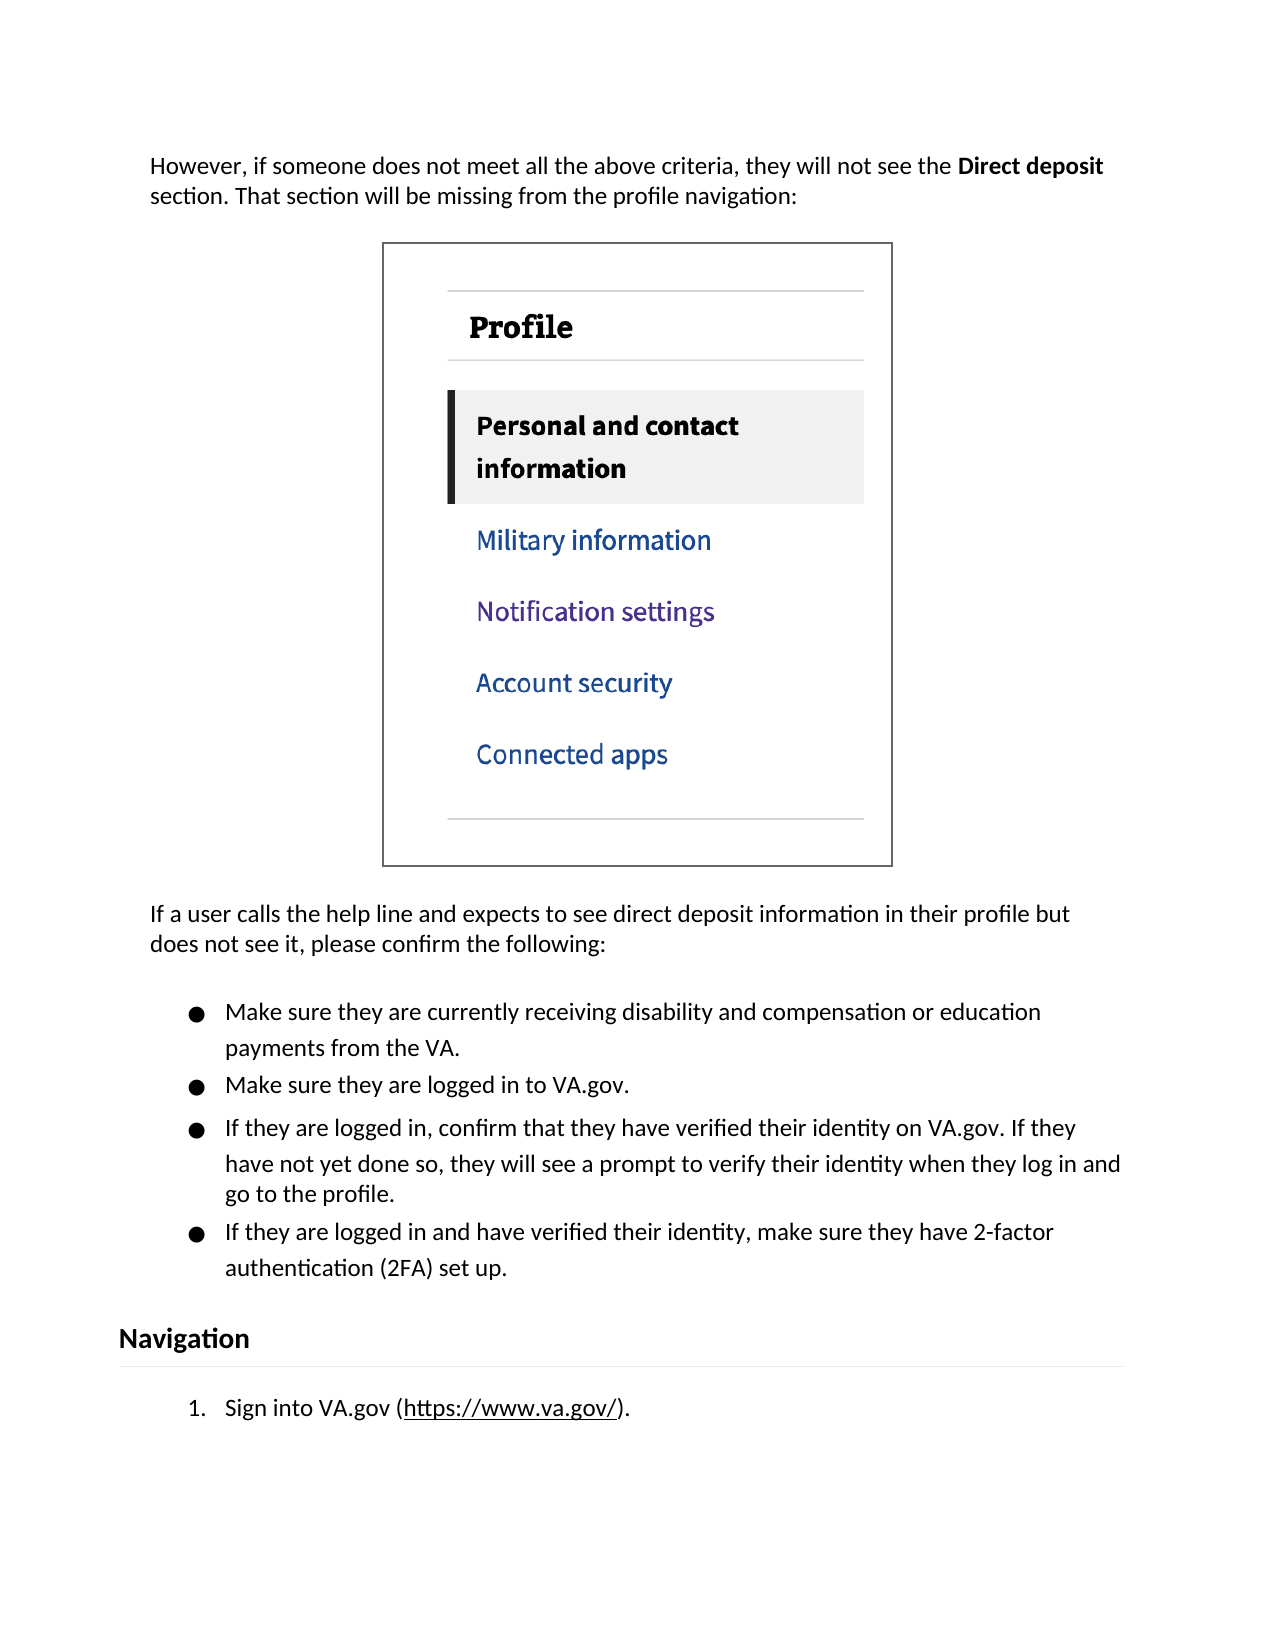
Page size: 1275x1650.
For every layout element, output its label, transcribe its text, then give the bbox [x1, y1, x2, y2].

list Make sure they are currently receiving disability and compensation or education payments from the VA. [187, 989, 1125, 1063]
text If a user calls the help line and expects to see direct deposit information in their profile but does not see it, please confirm the following: [150, 898, 1125, 959]
list If they are logged in, confirm that they have verified their identity on VA.gov. If they have not yet done so, they will see a prompt to verify their identity when they log in and go to the profile. [187, 1105, 1125, 1209]
subtitle Navigation [119, 1320, 1125, 1366]
text However, if someone does not meet all the above criteria, they will not see the Direct deposit section. That section will be missing from the profile navigation: [150, 150, 1125, 211]
list Make sure they are logged in to VA.gov. [187, 1063, 1125, 1105]
picture [384, 244, 891, 865]
list Sign into VA.gov (https://www.va.gov/). [187, 1392, 1125, 1453]
list If they are logged in and have verified their identity, make sure they have 2-factor authentication (2FA) set up. [187, 1209, 1125, 1282]
